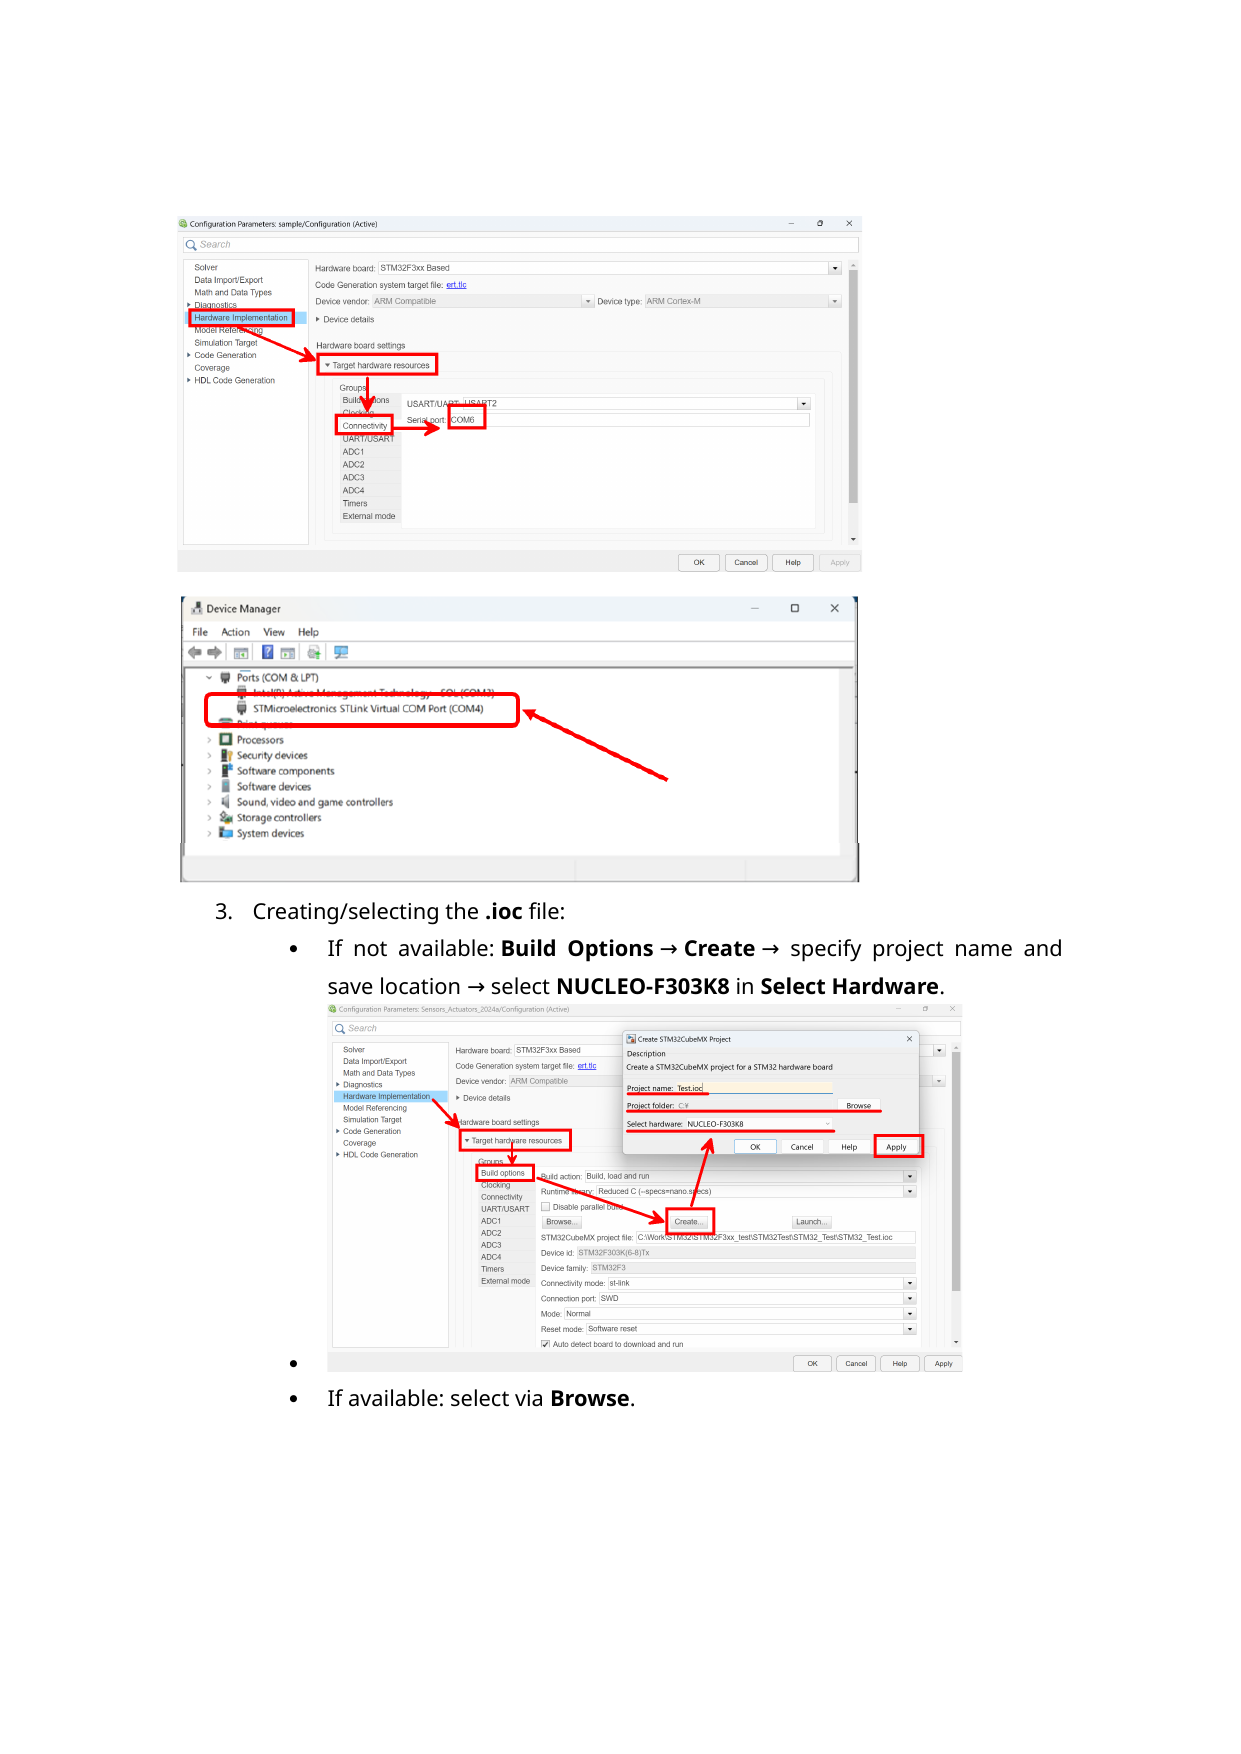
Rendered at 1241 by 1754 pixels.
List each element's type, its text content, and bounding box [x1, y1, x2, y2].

picture [177, 591, 863, 883]
picture [177, 216, 863, 572]
list If not available: Build Options → Create → specify project name and save location → select NUCLEO-F303K8 in Select Hardware. [290, 929, 1063, 1004]
picture [327, 1004, 963, 1372]
list If available: select via Browse. [290, 1379, 1063, 1417]
list Creating/selecting the .ioc file: [215, 892, 1063, 929]
